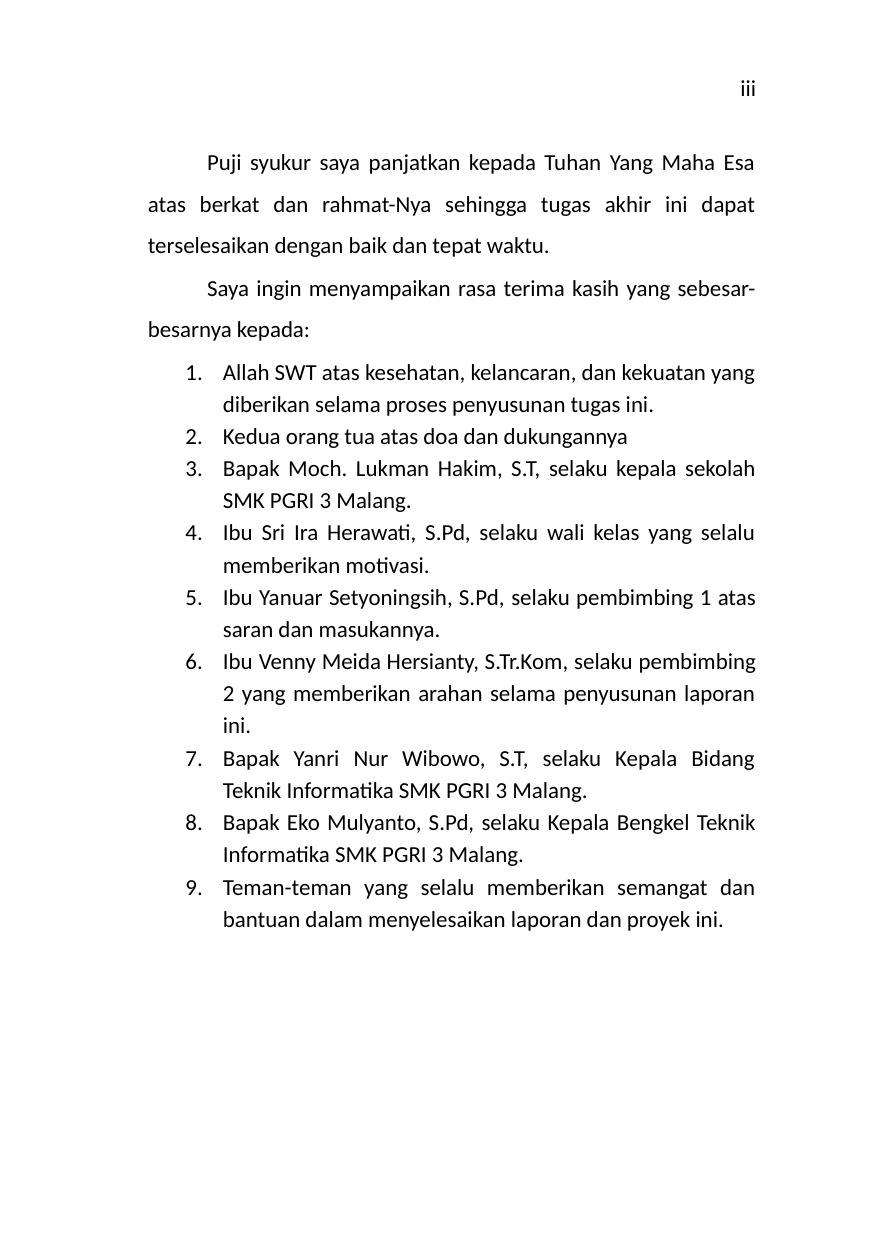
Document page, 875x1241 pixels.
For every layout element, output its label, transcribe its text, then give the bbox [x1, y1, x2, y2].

list Teman-teman yang selalu memberikan semangat dan bantuan dalam menyelesaikan laporan dan proyek ini. [185, 873, 756, 933]
list Bapak Eko Mulyanto, S.Pd, selaku Kepala Bengkel Teknik Informatika SMK PGRI 3 Malang. [185, 808, 756, 868]
list Allah SWT atas kesehatan, kelancaran, dan kekuatan yang diberikan selama proses penyusunan tugas ini. [185, 358, 756, 418]
list Ibu Yanuar Setyoningsih, S.Pd, selaku pembimbing 1 atas saran dan masukannya. [185, 583, 756, 643]
list Bapak Yanri Nur Wibowo, S.T, selaku Kepala Bidang Teknik Informatika SMK PGRI 3 Malang. [185, 744, 756, 804]
list Bapak Moch. Lukman Hakim, S.T, selaku kepala sekolah SMK PGRI 3 Malang. [185, 454, 756, 514]
text Puji syukur saya panjatkan kepada Tuhan Yang Maha Esa atas berkat dan rahmat-Nya sehingga tugas akhir ini dapat terselesaikan dengan baik dan tepat waktu. [148, 148, 756, 260]
text Saya ingin menyampaikan rasa terima kasih yang sebesar-besarnya kepada: [148, 274, 756, 344]
list Ibu Sri Ira Herawati, S.Pd, selaku wali kelas yang selalu memberikan motivasi. [185, 518, 756, 579]
list Kedua orang tua atas doa dan dukungannya [185, 422, 756, 450]
list Ibu Venny Meida Hersianty, S.Tr.Kom, selaku pembimbing 2 yang memberikan arahan selama penyusunan laporan ini. [185, 647, 756, 740]
